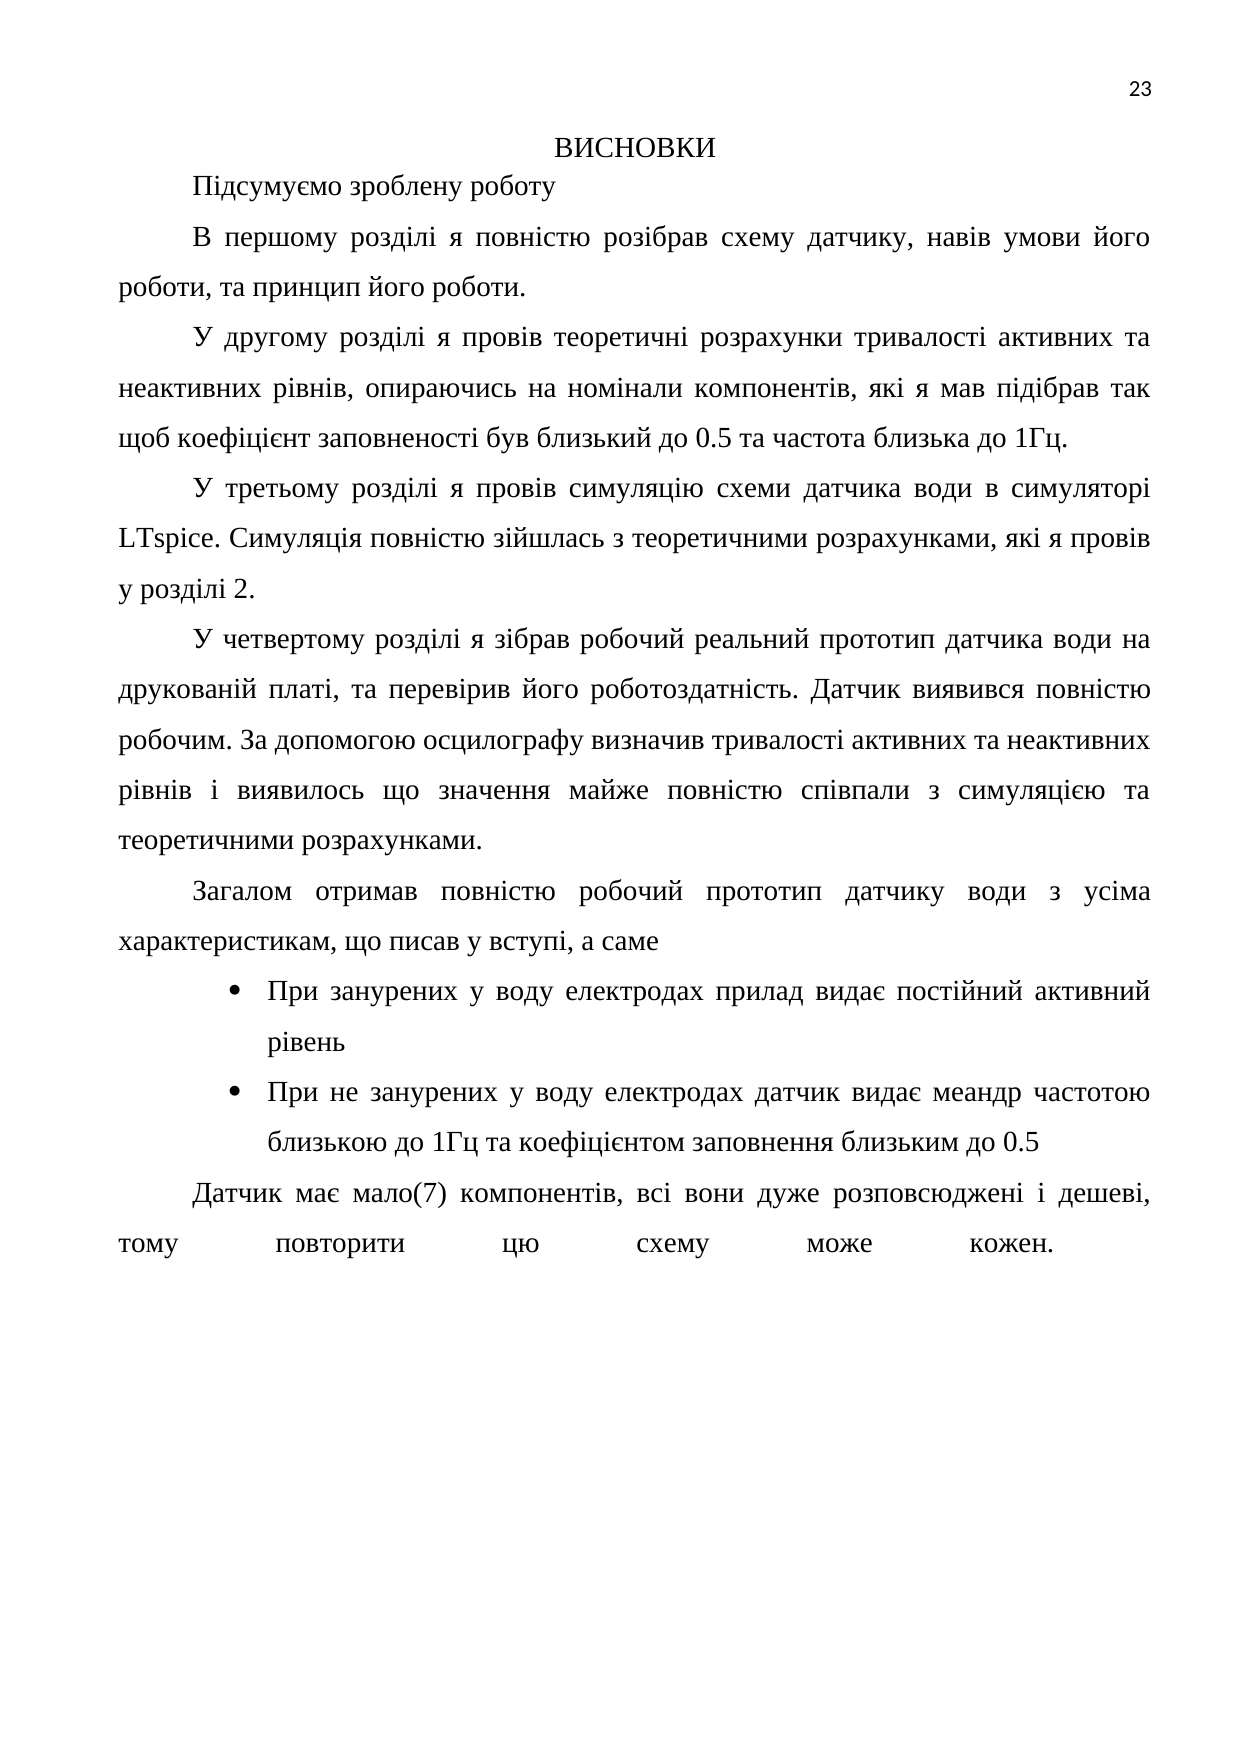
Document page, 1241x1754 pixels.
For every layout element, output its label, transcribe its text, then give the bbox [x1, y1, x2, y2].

text У третьому розділі я провів симуляцію схеми датчика води в симуляторі LTspice. Симуляція повністю зійшлась з теоретичними розрахунками, які я провів у розділі 2. [118, 470, 1152, 604]
text Загалом отримав повністю робочий прототип датчику води з усіма характеристикам, що писав у вступі, а саме [118, 873, 1152, 957]
subtitle ВИСНОВКИ [118, 130, 1152, 163]
text Датчик має мало(7) компонентів, всі вони дуже розповсюджені і дешеві, тому повторити цю схему може кожен. [118, 1175, 1152, 1301]
text Підсумуємо зроблену роботу [118, 168, 1152, 202]
text У четвертому розділі я зібрав робочий реальний прототип датчика води на друкованій платі, та перевірив його роботоздатність. Датчик виявився повністю робочим. За допомогою осцилографу визначив тривалості активних та неактивних рівнів і виявилось що значення майже повністю співпали з симуляцією та теоретичними розрахунками. [118, 621, 1152, 856]
list При занурених у воду електродах прилад видає постійний активний рівень [229, 973, 1152, 1057]
list При не занурених у воду електродах датчик видає меандр частотою близькою до 1Гц та коефіцієнтом заповнення близьким до 0.5 [229, 1074, 1152, 1158]
text У другому розділі я провів теоретичні розрахунки тривалості активних та неактивних рівнів, опираючись на номінали компонентів, які я мав підібрав так щоб коефіцієнт заповненості був близький до 0.5 та частота близька до 1Гц. [118, 319, 1152, 453]
text В першому розділі я повністю розібрав схему датчику, навів умови його роботи, та принцип його роботи. [118, 219, 1152, 303]
